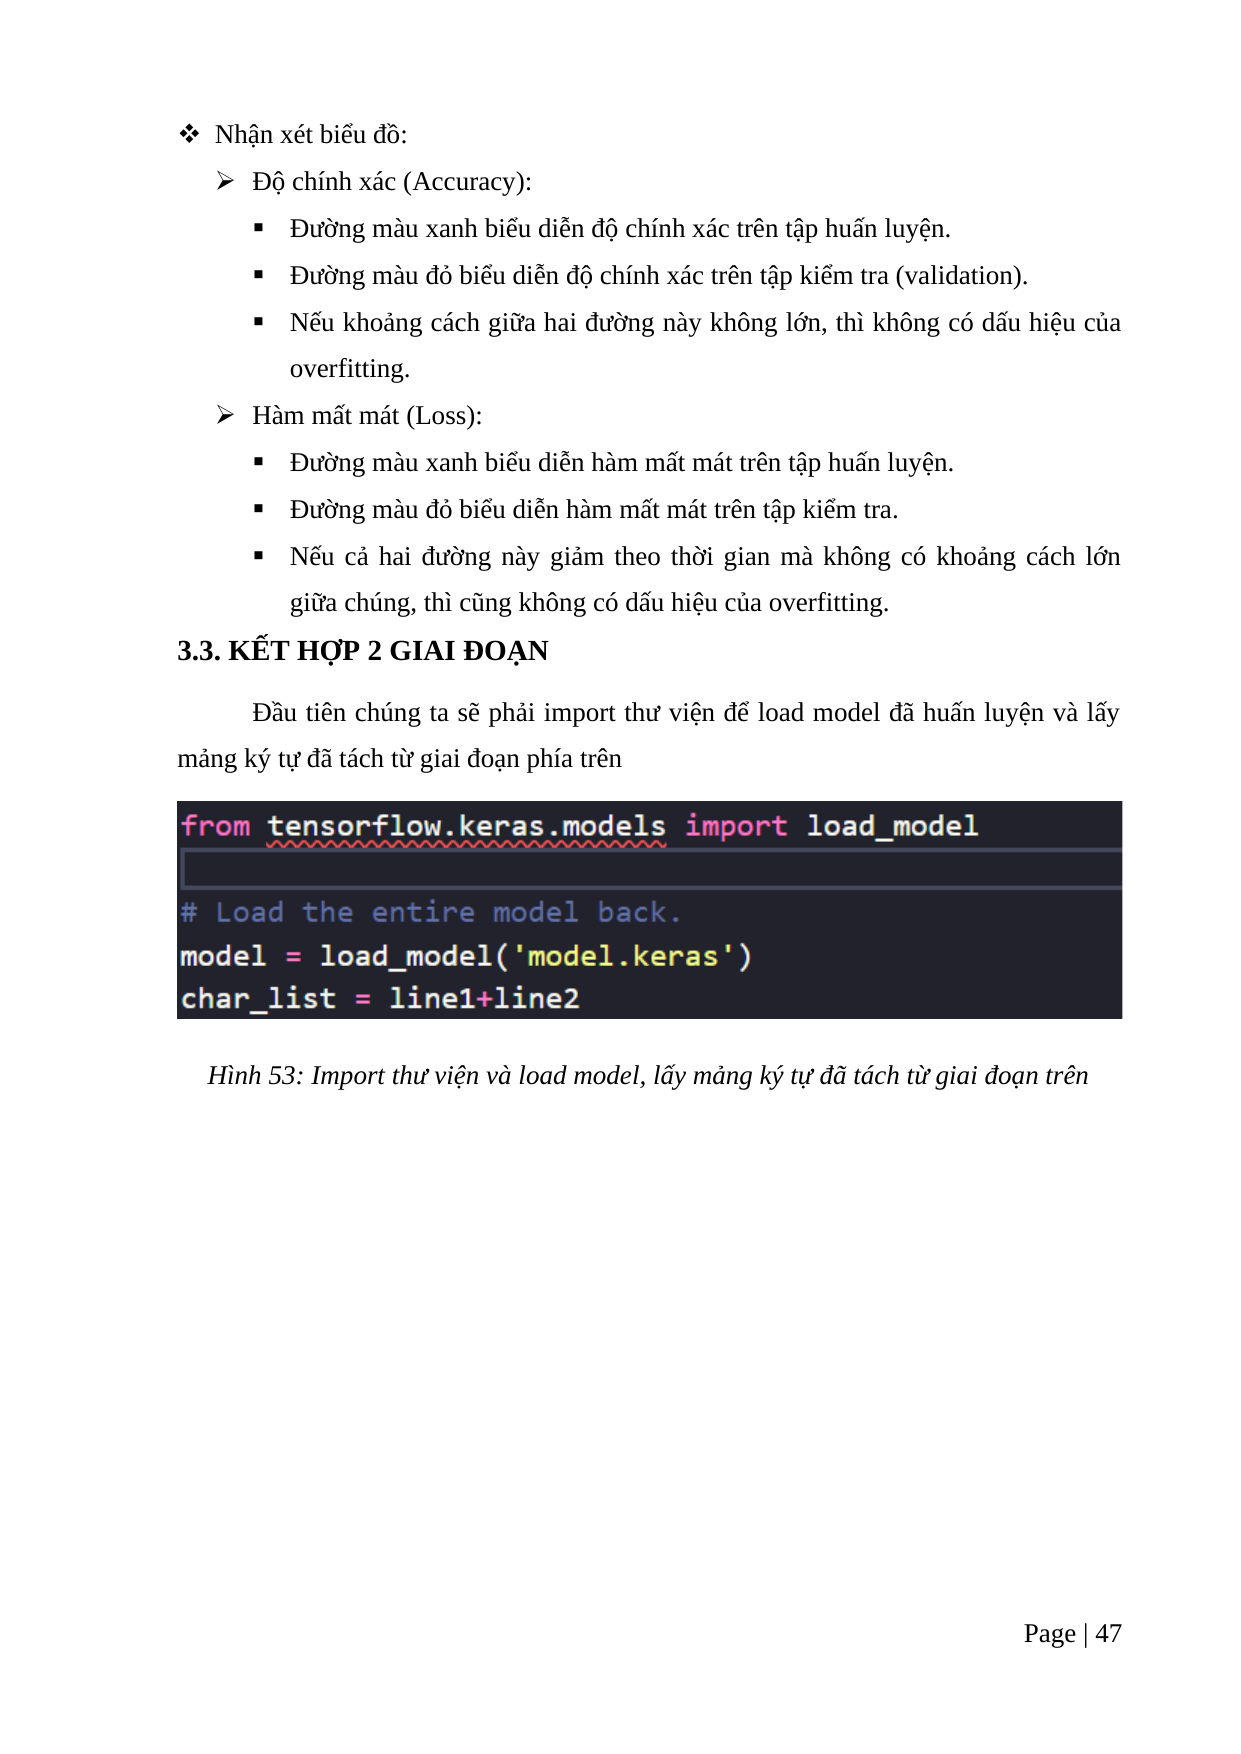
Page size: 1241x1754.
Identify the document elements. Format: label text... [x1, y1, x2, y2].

text Hình 53: Import thư viện và load model, lấy mảng ký tự đã tách từ giai đoạn trên [177, 1059, 1122, 1090]
picture [177, 801, 1123, 1019]
list Đường màu đỏ biểu diễn hàm mất mát trên tập kiểm tra. [252, 493, 1122, 524]
list Nếu cả hai đường này giảm theo thời gian mà không có khoảng cách lớn giữa chúng, thì cũng không có dấu hiệu của overfitting. [252, 540, 1122, 618]
list Hàm mất mát (Loss): [214, 399, 1122, 430]
list Độ chính xác (Accuracy): [214, 165, 1122, 196]
list Nếu khoảng cách giữa hai đường này không lớn, thì không có dấu hiệu của overfitting. [252, 306, 1122, 383]
list Đường màu xanh biểu diễn hàm mất mát trên tập huấn luyện. [252, 446, 1122, 477]
text Đầu tiên chúng ta sẽ phải import thư viện để load model đã huấn luyện và lấy mảng ký tự đã tách từ giai đoạn phía trên [177, 696, 1122, 774]
list Đường màu xanh biểu diễn độ chính xác trên tập huấn luyện. [252, 212, 1122, 243]
list Nhận xét biểu đồ: [177, 118, 1122, 149]
list Đường màu đỏ biểu diễn độ chính xác trên tập kiểm tra (validation). [252, 259, 1122, 290]
list KẾT HỢP 2 GIAI ĐOẠN [177, 633, 1122, 667]
